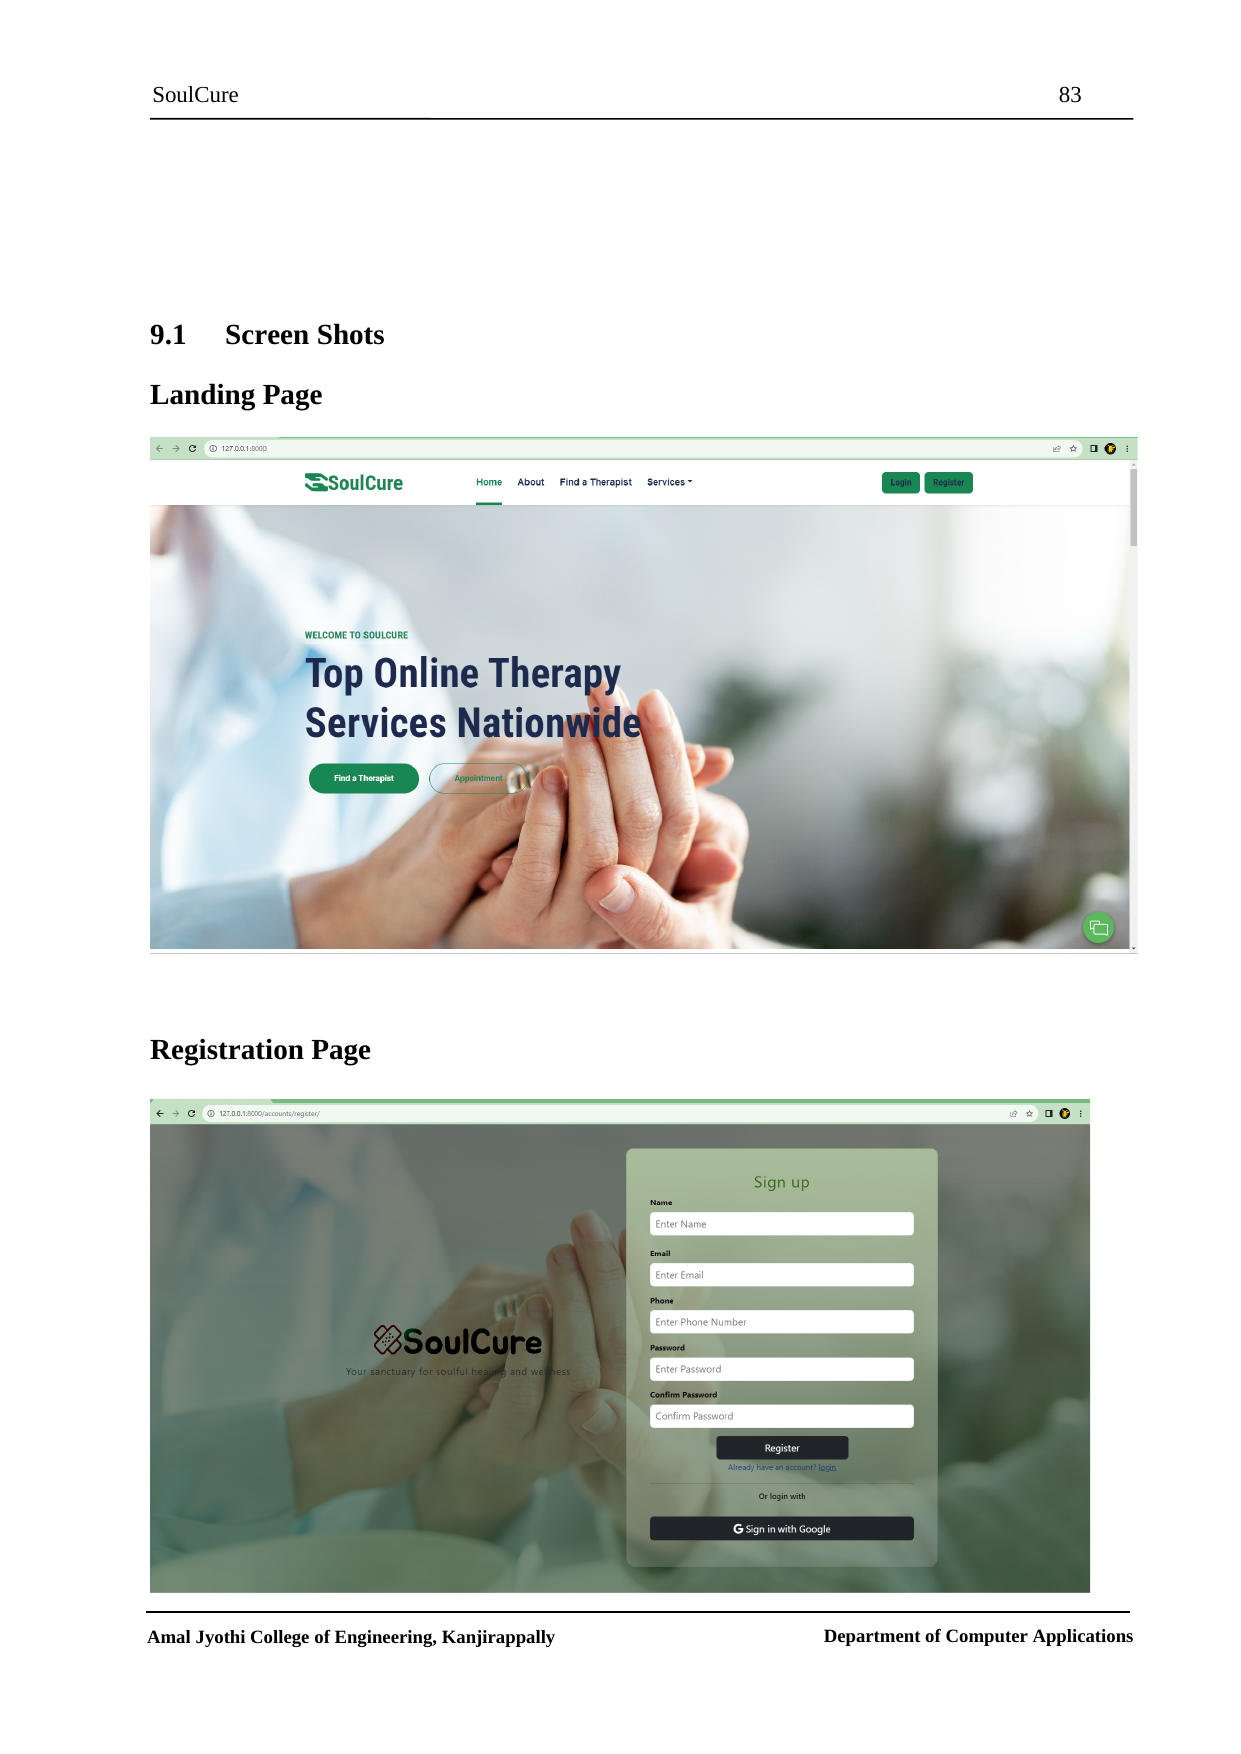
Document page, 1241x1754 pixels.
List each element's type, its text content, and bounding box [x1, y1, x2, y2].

text Landing Page [150, 377, 1090, 411]
subtitle Screen Shots [150, 317, 1090, 351]
picture [150, 1099, 1091, 1593]
picture [150, 437, 1138, 954]
text Registration Page [150, 1032, 1090, 1066]
